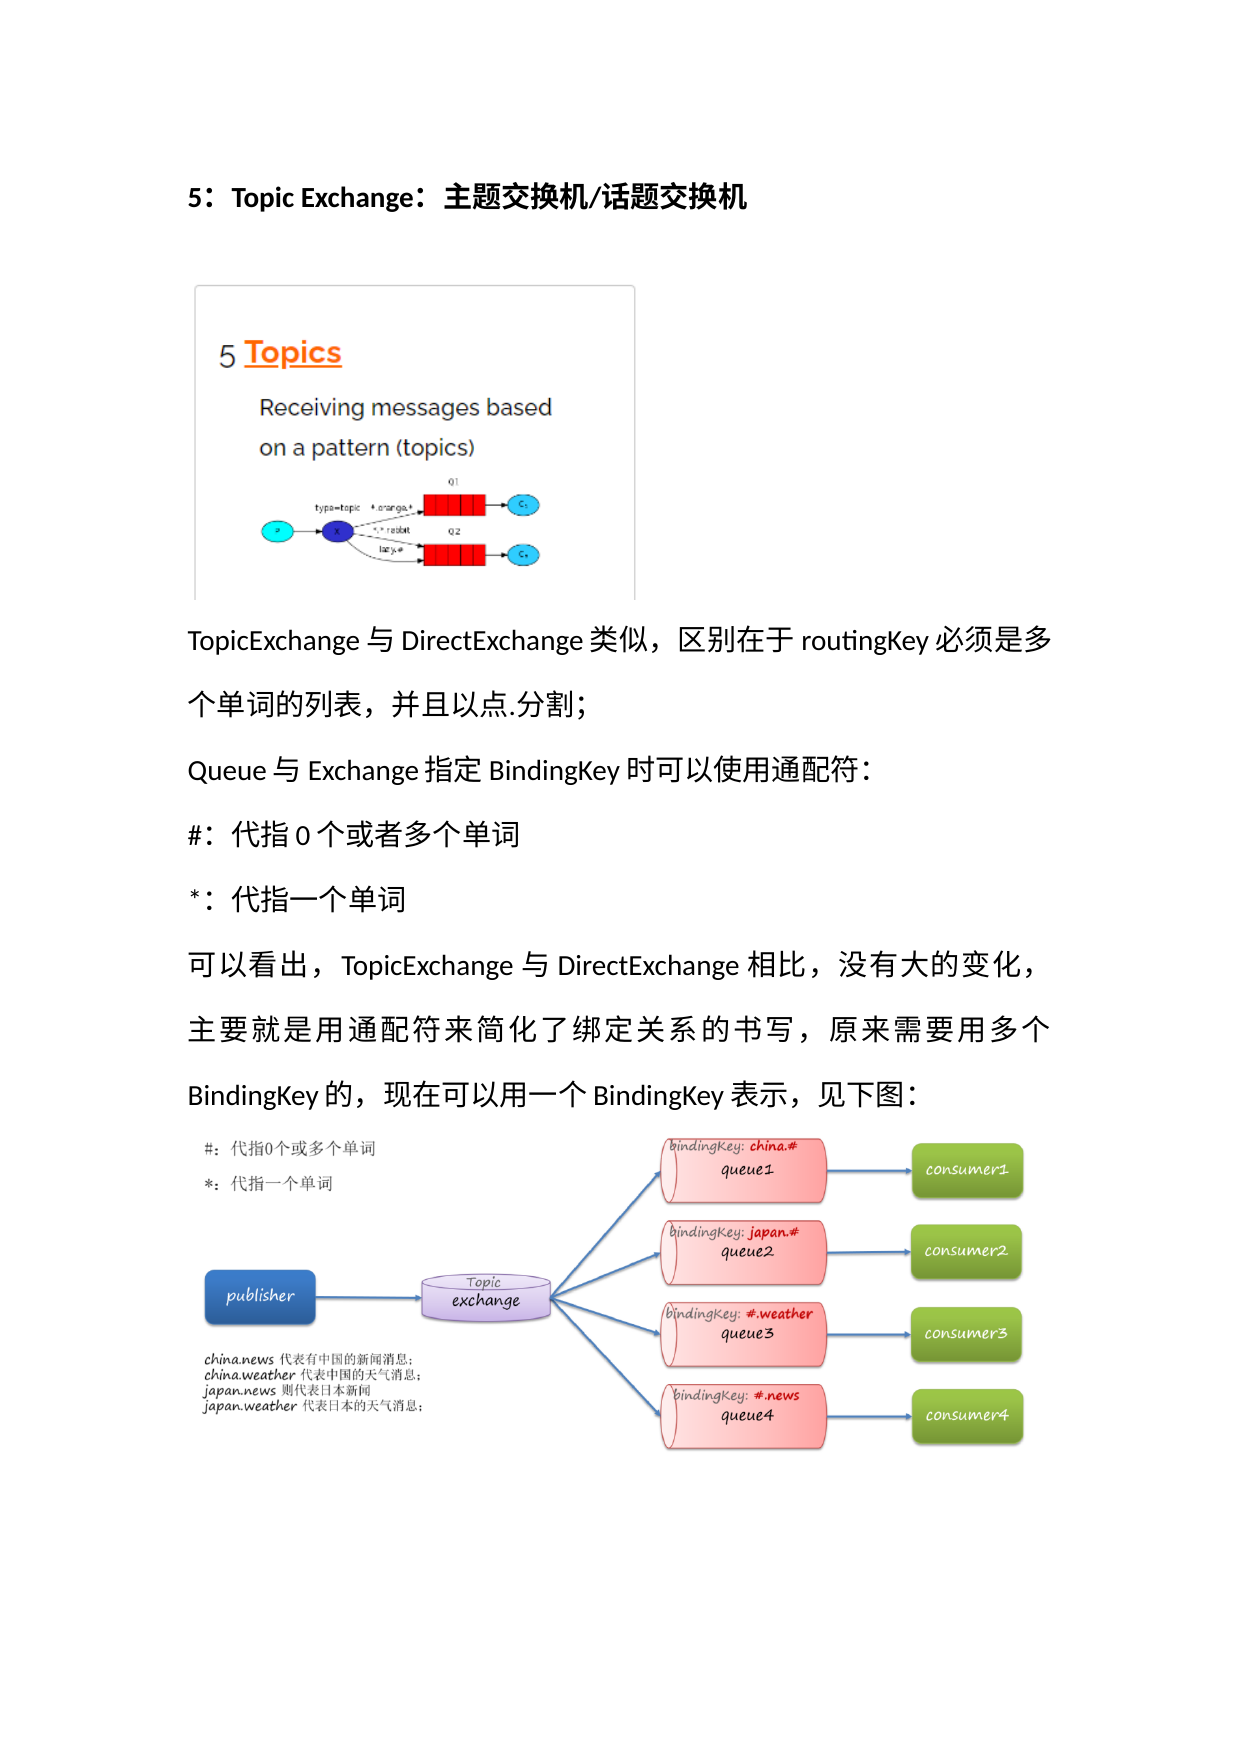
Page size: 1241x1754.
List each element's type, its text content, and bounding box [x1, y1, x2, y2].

text TopicExchange与DirectExchange类似，区别在于routingKey必须是多个单词的列表，并且以点.分割； [187, 605, 1053, 735]
text #：代指0个或者多个单词 [187, 800, 1053, 865]
subtitle 5：Topic Exchange：主题交换机/话题交换机 [187, 162, 1053, 227]
text 可以看出，TopicExchange与DirectExchange相比，没有大的变化，主要就是用通配符来简化了绑定关系的书写，原来需要用多个BindingKey的，现在可以用一个BindingKey表示，见下图： [187, 930, 1053, 1125]
picture [187, 280, 643, 600]
picture [187, 1125, 1051, 1457]
text *：代指一个单词 [187, 865, 1053, 930]
text Queue与Exchange指定BindingKey时可以使用通配符： [187, 735, 1053, 800]
